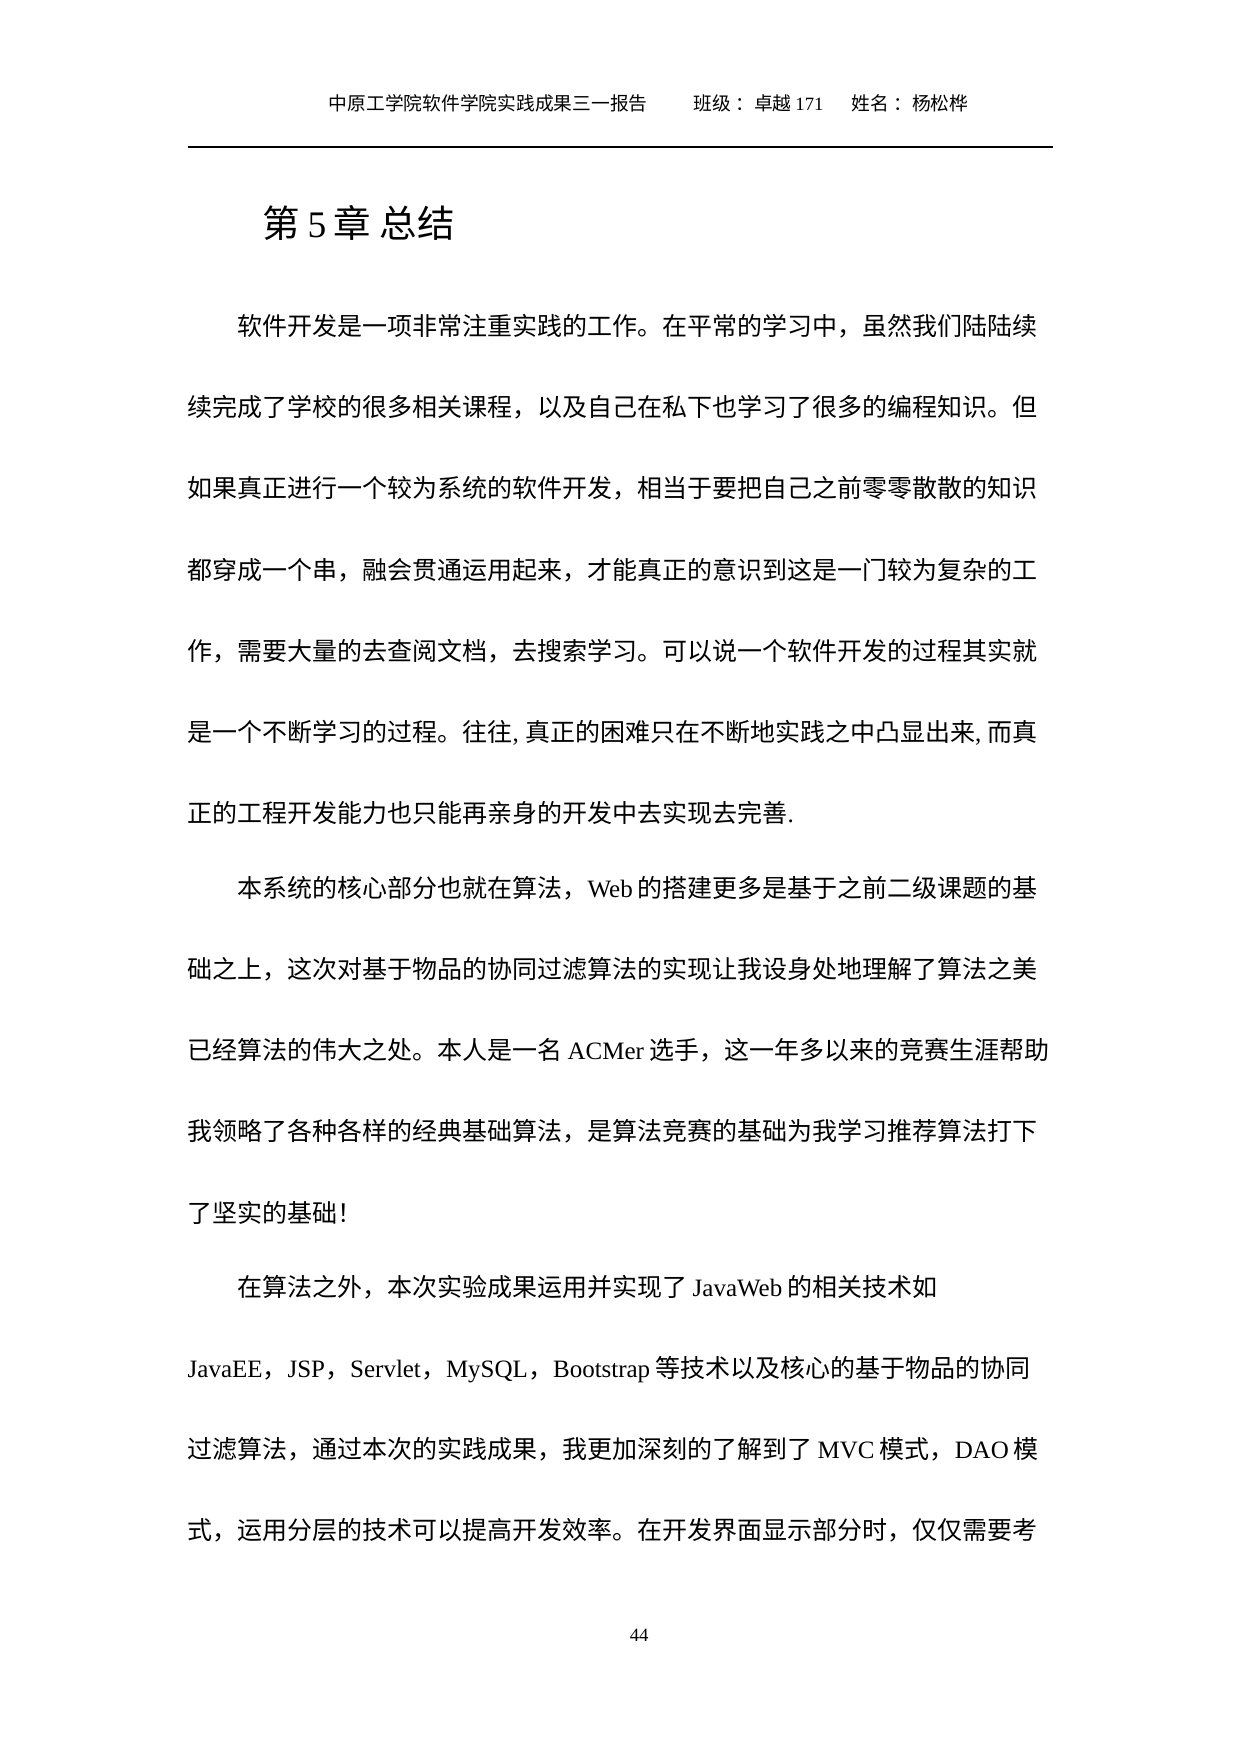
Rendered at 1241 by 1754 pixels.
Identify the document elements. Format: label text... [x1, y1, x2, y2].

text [187, 1253, 1053, 1561]
subtitle 第5章 总结 [187, 188, 1053, 253]
text 软件开发是一项非常注重实践的工作。在平常的学习中，虽然我们陆陆续续完成了学校的很多相关课程，以及自己在私下也学习了很多的编程知识。但如果真正进行一个较为系统的软件开发，相当于要把自己之前零零散散的知识都穿成一个串，融会贯通运用起来，才能真正的意识到这是一门较为复杂的工作，需要大量的去查阅文档，去搜索学习。可以说一个软件开发的过程其实就是一个不断学习的过程。往往, 真正的困难只在不断地实践之中凸显出来, 而真正的工程开发能力也只能再亲身的开发中去实现去完善. [187, 292, 1053, 844]
text 本系统的核心部分也就在算法，Web的搭建更多是基于之前二级课题的基础之上，这次对基于物品的协同过滤算法的实现让我设身处地理解了算法之美已经算法的伟大之处。本人是一名ACMer选手，这一年多以来的竞赛生涯帮助我领略了各种各样的经典基础算法，是算法竞赛的基础为我学习推荐算法打下了坚实的基础！ [187, 854, 1053, 1244]
